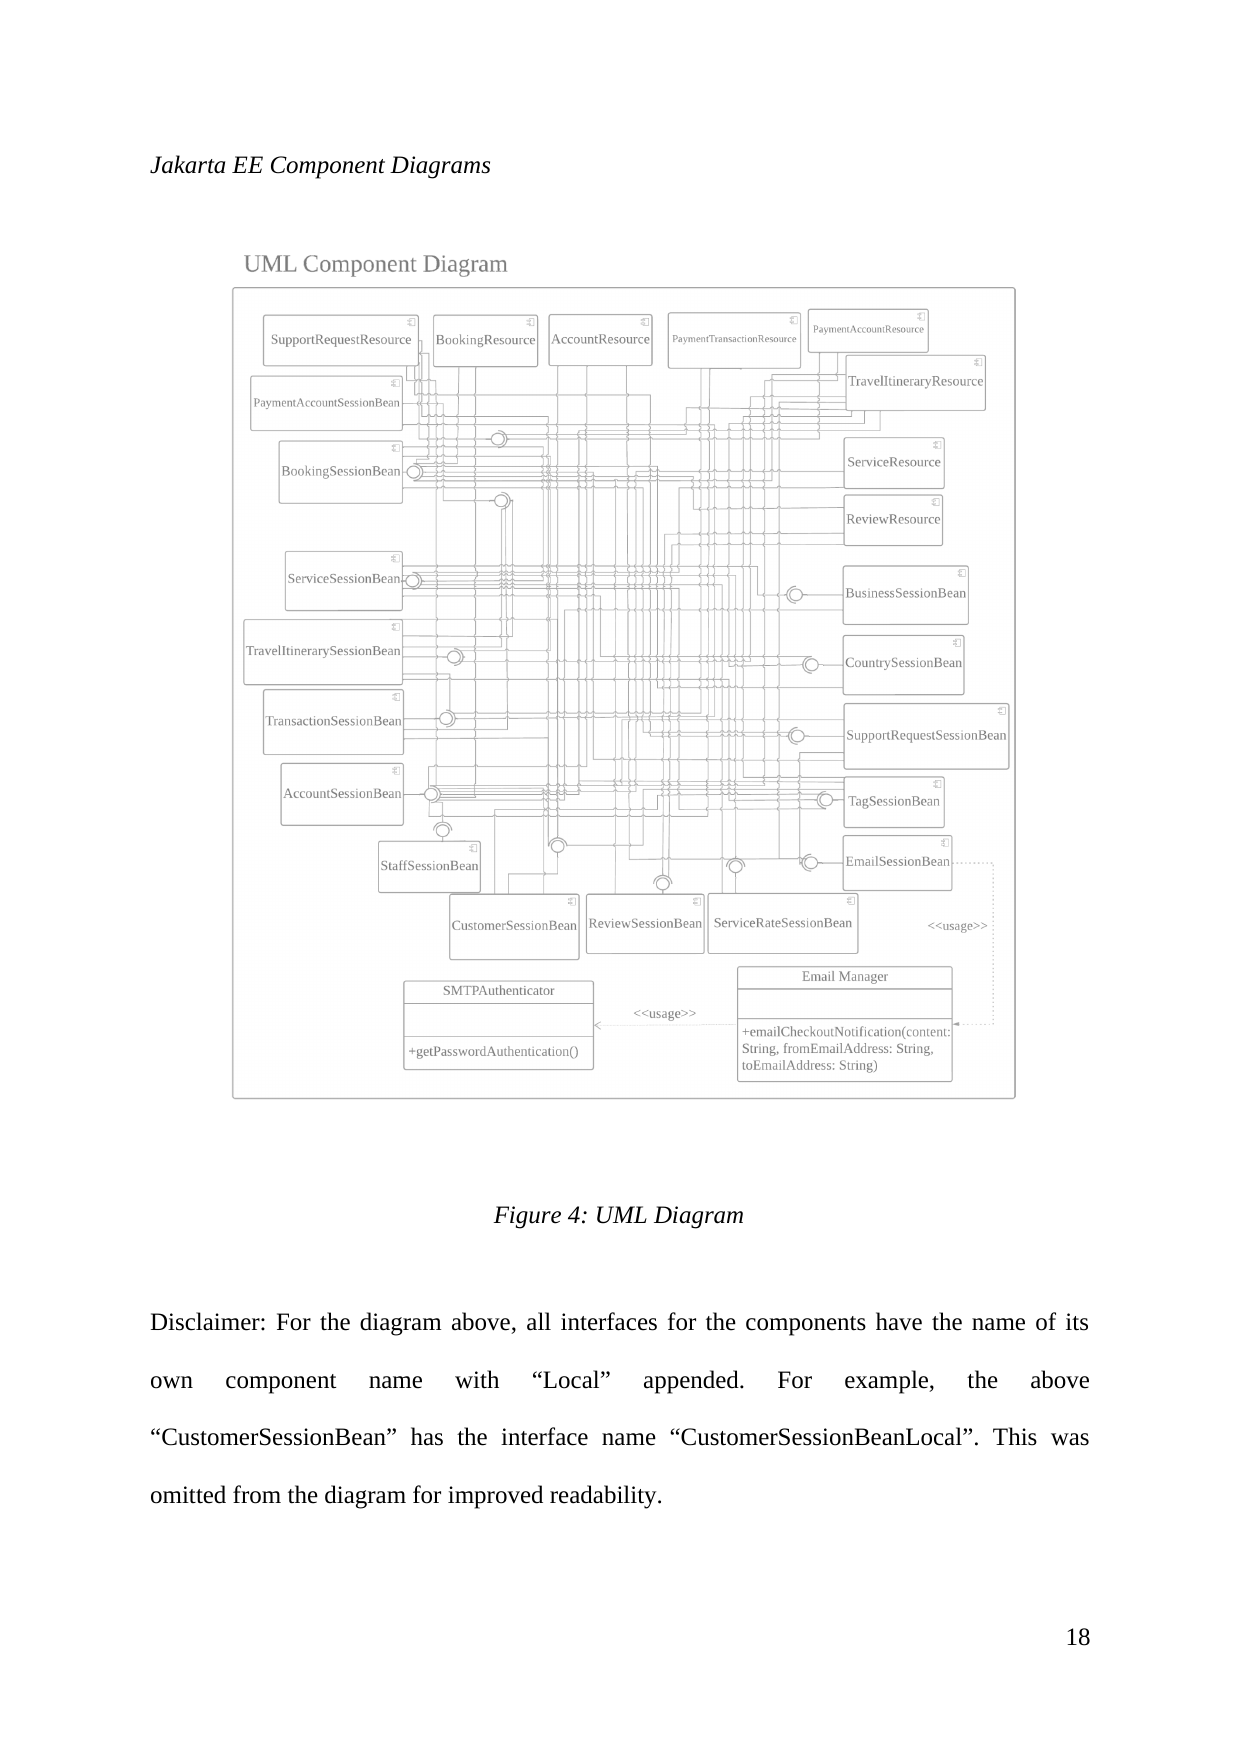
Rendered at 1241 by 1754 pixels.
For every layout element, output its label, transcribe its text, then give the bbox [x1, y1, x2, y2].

picture [200, 228, 1041, 1122]
subtitle Jakarta EE Component Diagrams [150, 150, 1090, 179]
text Disclaimer: For the diagram above, all interfaces for the components have the name of its own component name with “Local” appended. For example, the above “CustomerSessionBean” has the interface name “CustomerSessionBeanLocal”. This was omitted from the diagram for improved readability. [150, 1307, 1090, 1509]
text Figure 4: UML Diagram [150, 1200, 1090, 1229]
